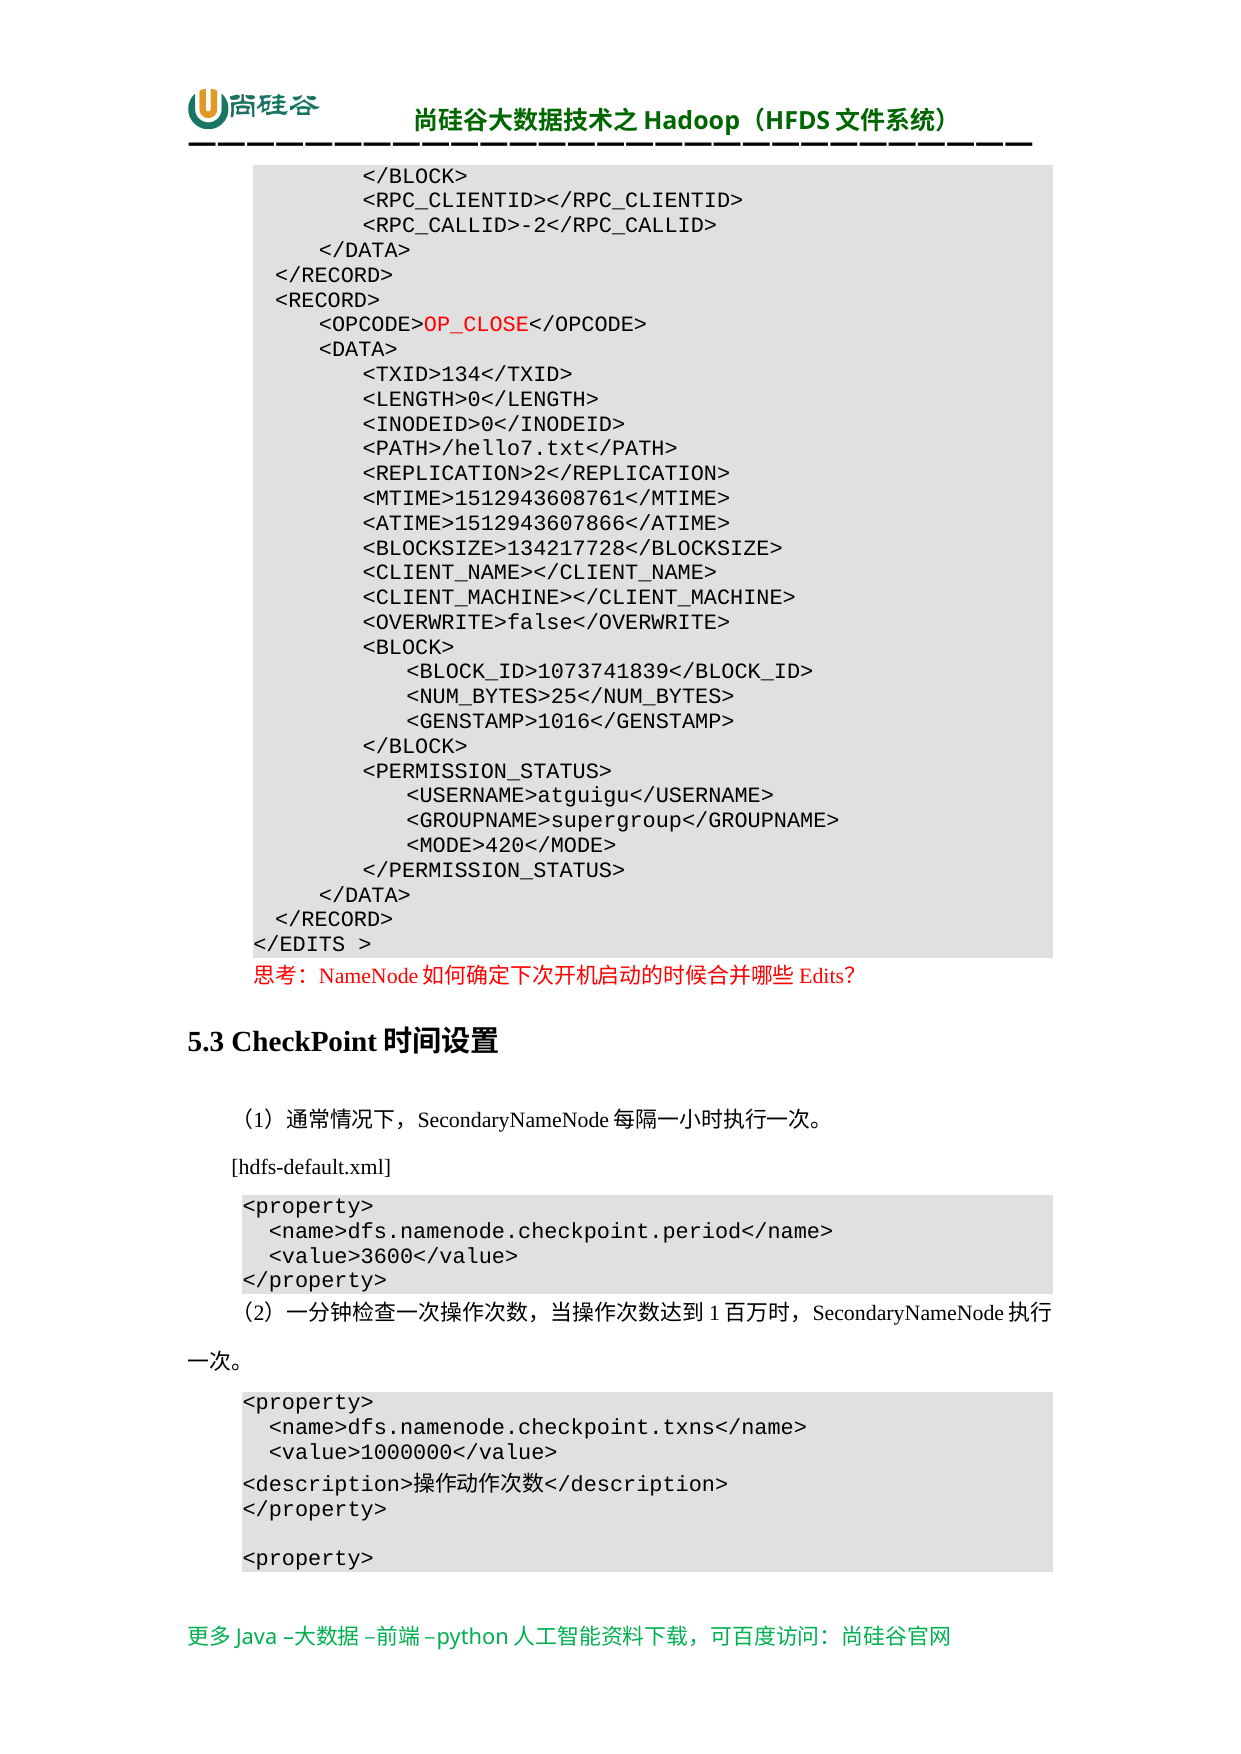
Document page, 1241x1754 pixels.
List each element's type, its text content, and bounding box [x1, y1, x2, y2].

text 思考：NameNode如何确定下次开机启动的时候合并哪些Edits？ [209, 958, 1053, 991]
text <description>操作动作次数</description> [242, 1466, 1053, 1498]
text <CLIENT_NAME></CLIENT_NAME> [253, 561, 1053, 586]
text <NUM_BYTES>25</NUM_BYTES> [253, 685, 1053, 710]
text <value>3600</value> [242, 1245, 1053, 1270]
picture [187, 88, 320, 130]
text <BLOCKSIZE>134217728</BLOCKSIZE> [253, 537, 1053, 561]
text <name>dfs.namenode.checkpoint.period</name> [242, 1220, 1053, 1245]
text <property> [242, 1195, 1053, 1220]
text <ATIME>1512943607866</ATIME> [253, 512, 1053, 537]
text <REPLICATION>2</REPLICATION> [253, 462, 1053, 487]
text </PERMISSION_STATUS> [253, 859, 1053, 884]
text <OVERWRITE>false</OVERWRITE> [253, 611, 1053, 636]
text <DATA> [253, 338, 1053, 363]
text </BLOCK> [253, 735, 1053, 760]
text </RECORD> [253, 264, 1053, 289]
text <USERNAME>atguigu</USERNAME> [253, 784, 1053, 809]
text <BLOCK> [253, 636, 1053, 661]
text <name>dfs.namenode.checkpoint.txns</name> [242, 1416, 1053, 1441]
text <INODEID>0</INODEID> [253, 413, 1053, 437]
text <LENGTH>0</LENGTH> [253, 388, 1053, 413]
text </DATA> [253, 239, 1053, 264]
text <PERMISSION_STATUS> [253, 760, 1053, 784]
subtitle 5.3 CheckPoint时间设置 [187, 1006, 1053, 1071]
text <MODE>420</MODE> [253, 834, 1053, 859]
text <GENSTAMP>1016</GENSTAMP> [253, 710, 1053, 735]
text </DATA> [253, 884, 1053, 908]
text <RPC_CLIENTID></RPC_CLIENTID> [253, 189, 1053, 214]
text <CLIENT_MACHINE></CLIENT_MACHINE> [253, 586, 1053, 611]
text <RECORD> [253, 289, 1053, 313]
text <MTIME>1512943608761</MTIME> [253, 487, 1053, 512]
text （1）通常情况下，SecondaryNameNode每隔一小时执行一次。 [187, 1102, 1053, 1134]
text </RECORD> [253, 908, 1053, 933]
text </property> [242, 1270, 1053, 1294]
text </property> [242, 1498, 1053, 1523]
text <PATH>/hello7.txt</PATH> [253, 437, 1053, 462]
text <TXID>134</TXID> [253, 363, 1053, 388]
text <property> [242, 1547, 1053, 1572]
text </BLOCK> [253, 165, 1053, 189]
text <OPCODE>OP_CLOSE</OPCODE> [253, 313, 1053, 338]
text <RPC_CALLID>-2</RPC_CALLID> [253, 214, 1053, 239]
text （2）一分钟检查一次操作次数，当操作次数达到1百万时，SecondaryNameNode执行一次。 [187, 1294, 1053, 1376]
text [hdfs-default.xml] [187, 1150, 1053, 1183]
text <BLOCK_ID>1073741839</BLOCK_ID> [253, 661, 1053, 685]
text <value>1000000</value> [242, 1441, 1053, 1466]
text <GROUPNAME>supergroup</GROUPNAME> [253, 809, 1053, 834]
text <property> [242, 1392, 1053, 1416]
text </EDITS > [253, 933, 1053, 958]
